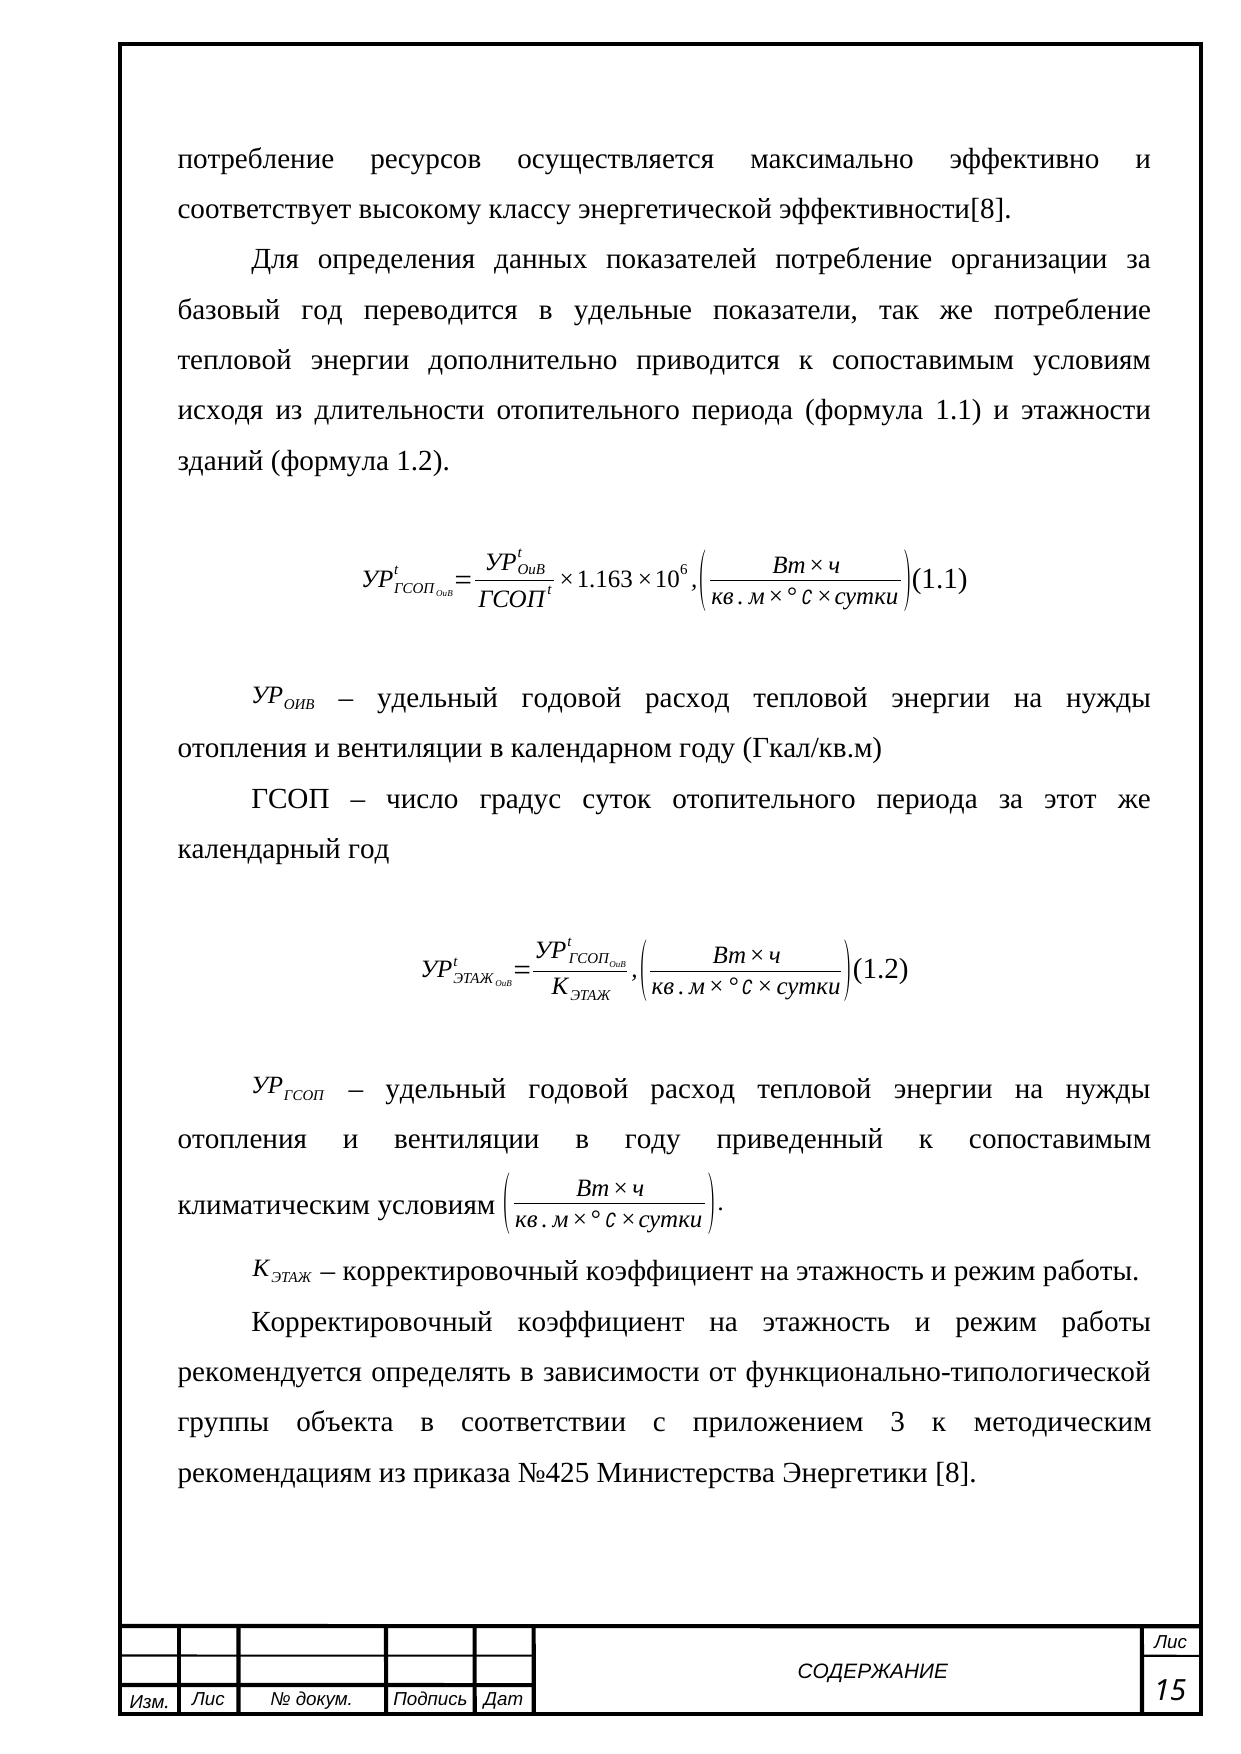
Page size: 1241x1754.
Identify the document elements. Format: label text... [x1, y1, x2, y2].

text (1.2) [177, 932, 1152, 1004]
text – удельный годовой расход тепловой энергии на нужды отопления и вентиляции в календарном году (Гкал/кв.м) [177, 680, 1152, 764]
text Для определения данных показателей потребление организации за базовый год переводится в удельные показатели, так же потребление тепловой энергии дополнительно приводится к сопоставимым условиям исходя из длительности отопительного периода (формула 1.1) и этажности зданий (формула 1.2). [177, 242, 1152, 476]
text Корректировочный коэффициент на этажность и режим работы рекомендуется определять в зависимости от функционально-типологической группы объекта в соответствии с приложением 3 к методическим рекомендациям из приказа №425 Министерства Энергетики [8]. [177, 1304, 1152, 1488]
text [177, 141, 1152, 225]
text ГСОП – число градус суток отопительного периода за этот же календарный год [177, 781, 1152, 865]
text – удельный годовой расход тепловой энергии на нужды отопления и вентиляции в году приведенный к сопоставимым климатическим условиям [177, 1071, 1152, 1237]
text (1.1) [177, 543, 1152, 613]
text – корректировочный коэффициент на этажность и режим работы. [177, 1253, 1152, 1287]
